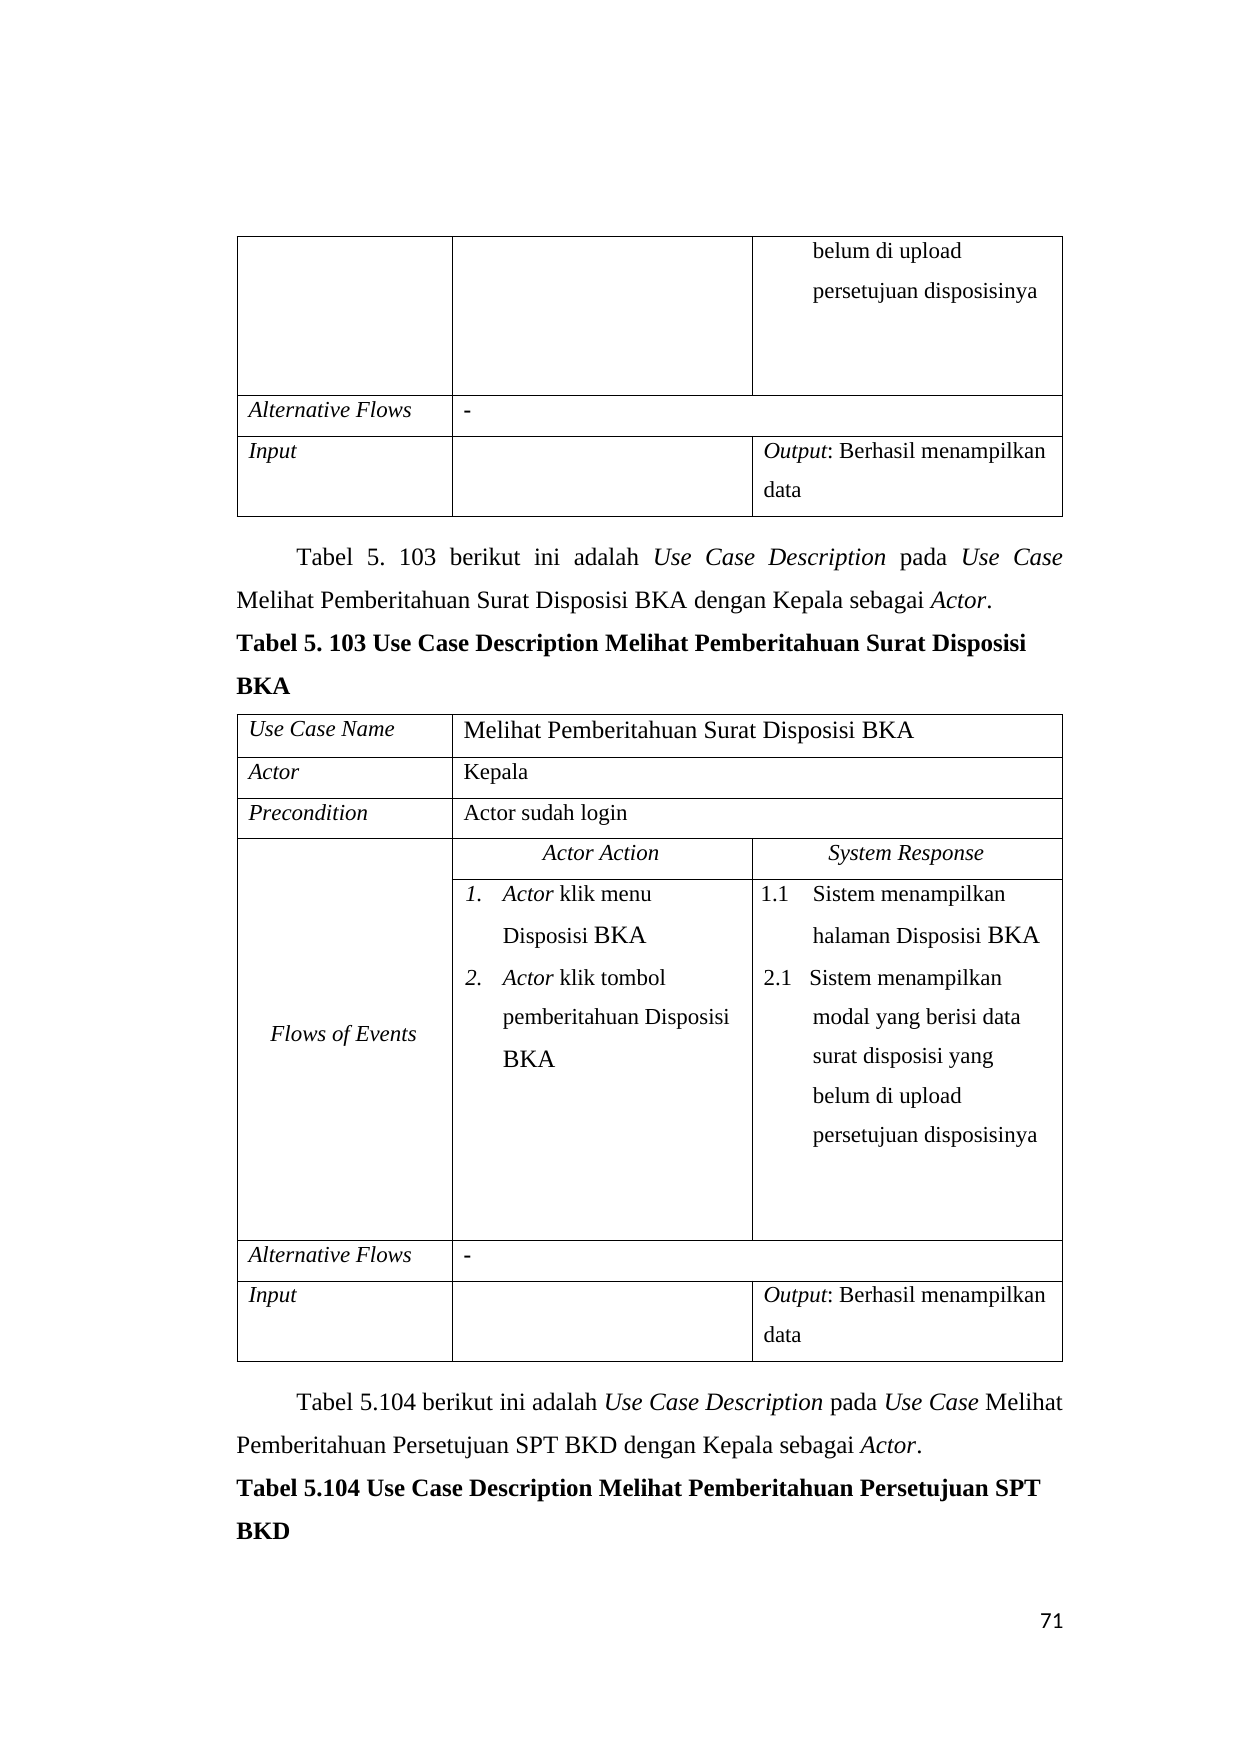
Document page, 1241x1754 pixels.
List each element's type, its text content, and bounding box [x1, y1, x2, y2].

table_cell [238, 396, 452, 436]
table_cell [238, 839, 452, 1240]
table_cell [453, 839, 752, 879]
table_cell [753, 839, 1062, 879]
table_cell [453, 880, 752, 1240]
text Tabel 5. 103 berikut ini adalah Use Case Description pada Use Case Melihat Pemberitahuan Surat Disposisi BKA dengan Kepala sebagai Actor. [236, 542, 1063, 614]
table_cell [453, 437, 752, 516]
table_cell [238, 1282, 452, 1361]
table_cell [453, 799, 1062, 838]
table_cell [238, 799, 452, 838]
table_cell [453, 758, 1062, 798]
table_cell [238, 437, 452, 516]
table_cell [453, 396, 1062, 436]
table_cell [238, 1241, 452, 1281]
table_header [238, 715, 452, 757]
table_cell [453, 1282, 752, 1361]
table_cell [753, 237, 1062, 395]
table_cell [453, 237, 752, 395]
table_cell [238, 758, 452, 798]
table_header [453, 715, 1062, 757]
text Tabel 5.104 Use Case Description Melihat Pemberitahuan Persetujuan SPT BKD [236, 1473, 1063, 1545]
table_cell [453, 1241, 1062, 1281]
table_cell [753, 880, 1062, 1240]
text Tabel 5. 103 Use Case Description Melihat Pemberitahuan Surat Disposisi BKA [236, 628, 1063, 700]
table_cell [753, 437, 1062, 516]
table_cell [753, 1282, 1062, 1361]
text Tabel 5.104 berikut ini adalah Use Case Description pada Use Case Melihat Pemberitahuan Persetujuan SPT BKD dengan Kepala sebagai Actor. [236, 1387, 1063, 1458]
